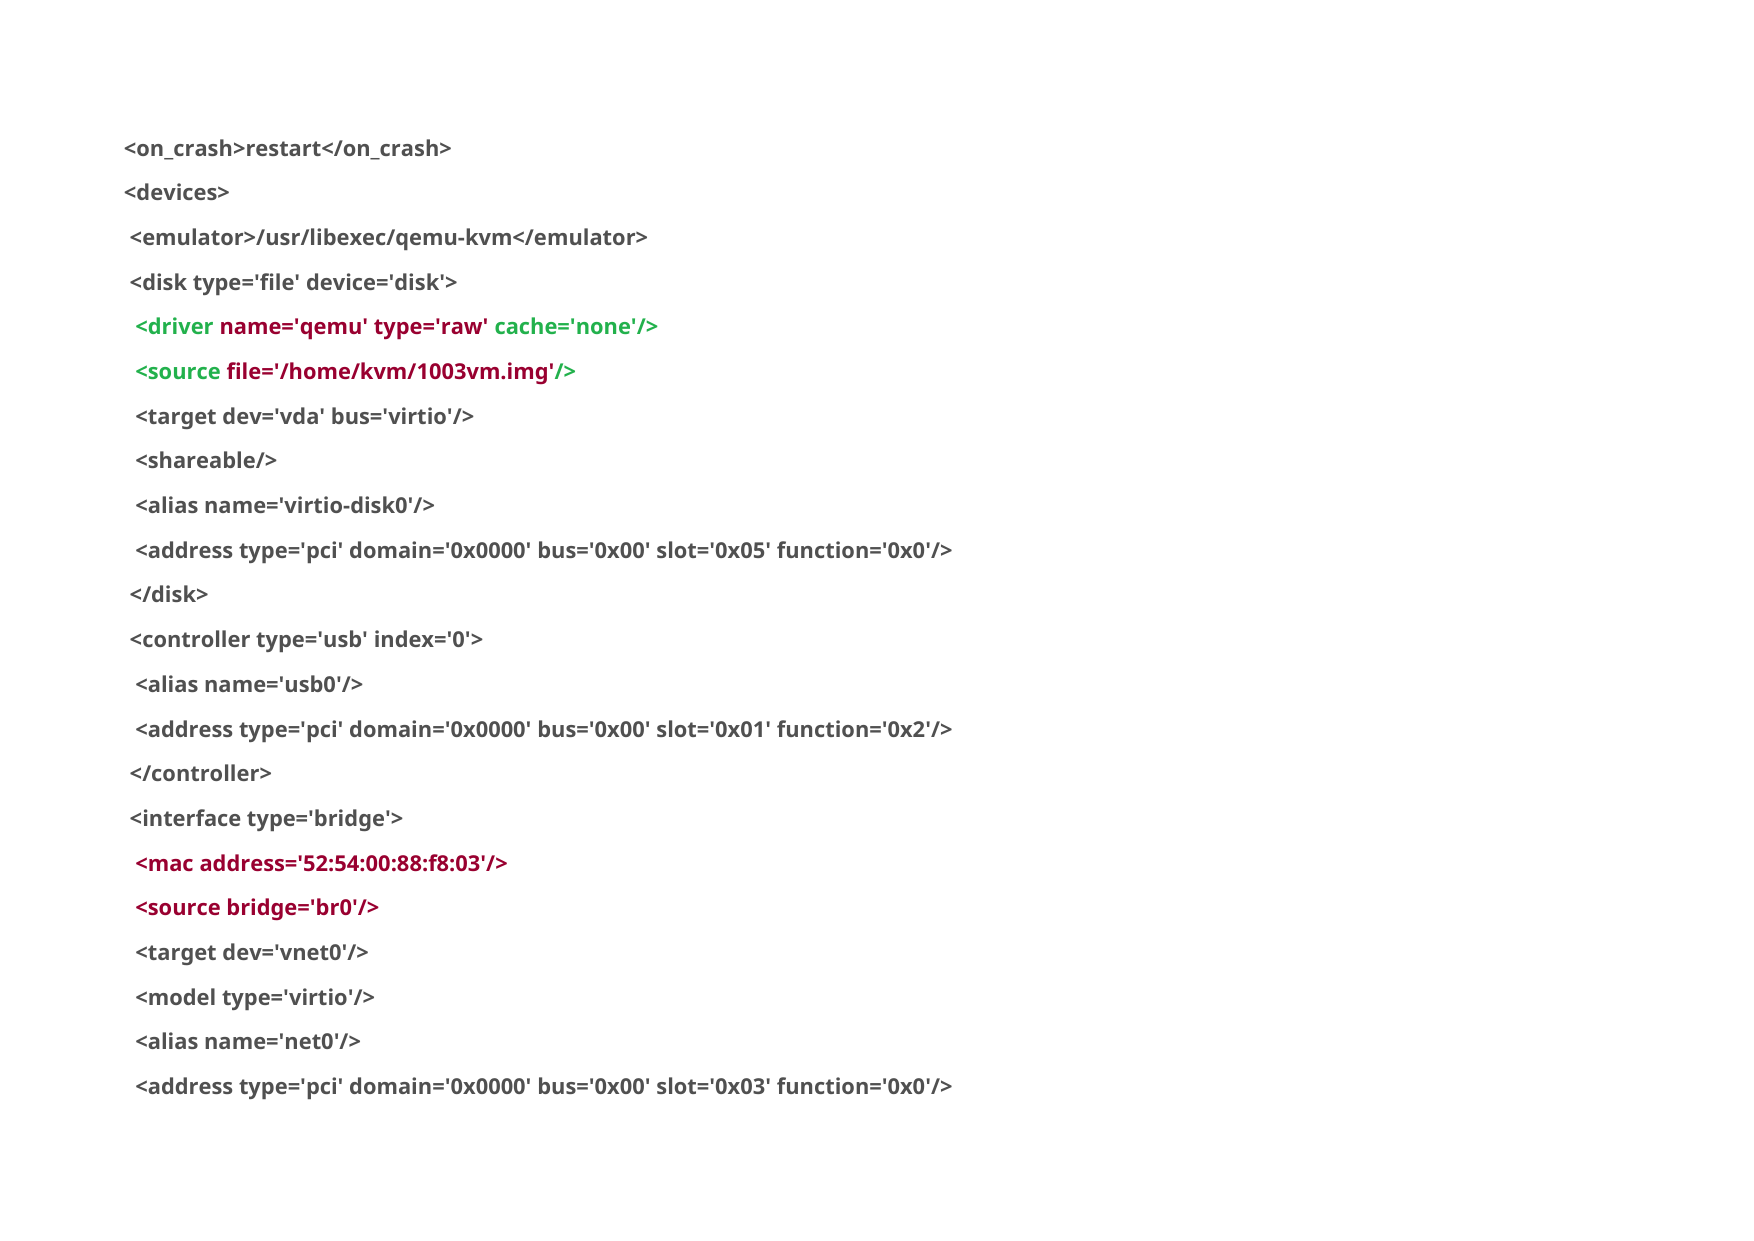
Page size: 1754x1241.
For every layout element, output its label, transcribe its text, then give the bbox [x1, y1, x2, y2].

text <interface type='bridge'> [118, 803, 1636, 833]
text <shareable/> [118, 445, 1636, 475]
text <driver name='qemu' type='raw' cache='none'/> [118, 311, 1636, 341]
text <mac address='52:54:00:88:f8:03'/> [118, 848, 1636, 877]
text <target dev='vda' bus='virtio'/> [118, 401, 1636, 431]
text <devices> [118, 177, 1636, 207]
text <model type='virtio'/> [118, 982, 1636, 1011]
text <alias name='net0'/> [118, 1026, 1636, 1056]
text </controller> [118, 758, 1636, 788]
text <address type='pci' domain='0x0000' bus='0x00' slot='0x05' function='0x0'/> [118, 535, 1636, 564]
text <target dev='vnet0'/> [118, 937, 1636, 967]
text <address type='pci' domain='0x0000' bus='0x00' slot='0x03' function='0x0'/> [118, 1071, 1636, 1101]
text <on_crash>restart</on_crash> [118, 133, 1636, 162]
text <source file='/home/kvm/1003vm.img'/> [118, 356, 1636, 386]
text <emulator>/usr/libexec/qemu-kvm</emulator> [118, 222, 1636, 252]
text <address type='pci' domain='0x0000' bus='0x00' slot='0x01' function='0x2'/> [118, 713, 1636, 743]
text </disk> [118, 579, 1636, 609]
text <alias name='virtio-disk0'/> [118, 490, 1636, 520]
text <alias name='usb0'/> [118, 669, 1636, 699]
text <controller type='usb' index='0'> [118, 624, 1636, 654]
text <source bridge='br0'/> [118, 892, 1636, 922]
text <disk type='file' device='disk'> [118, 267, 1636, 296]
